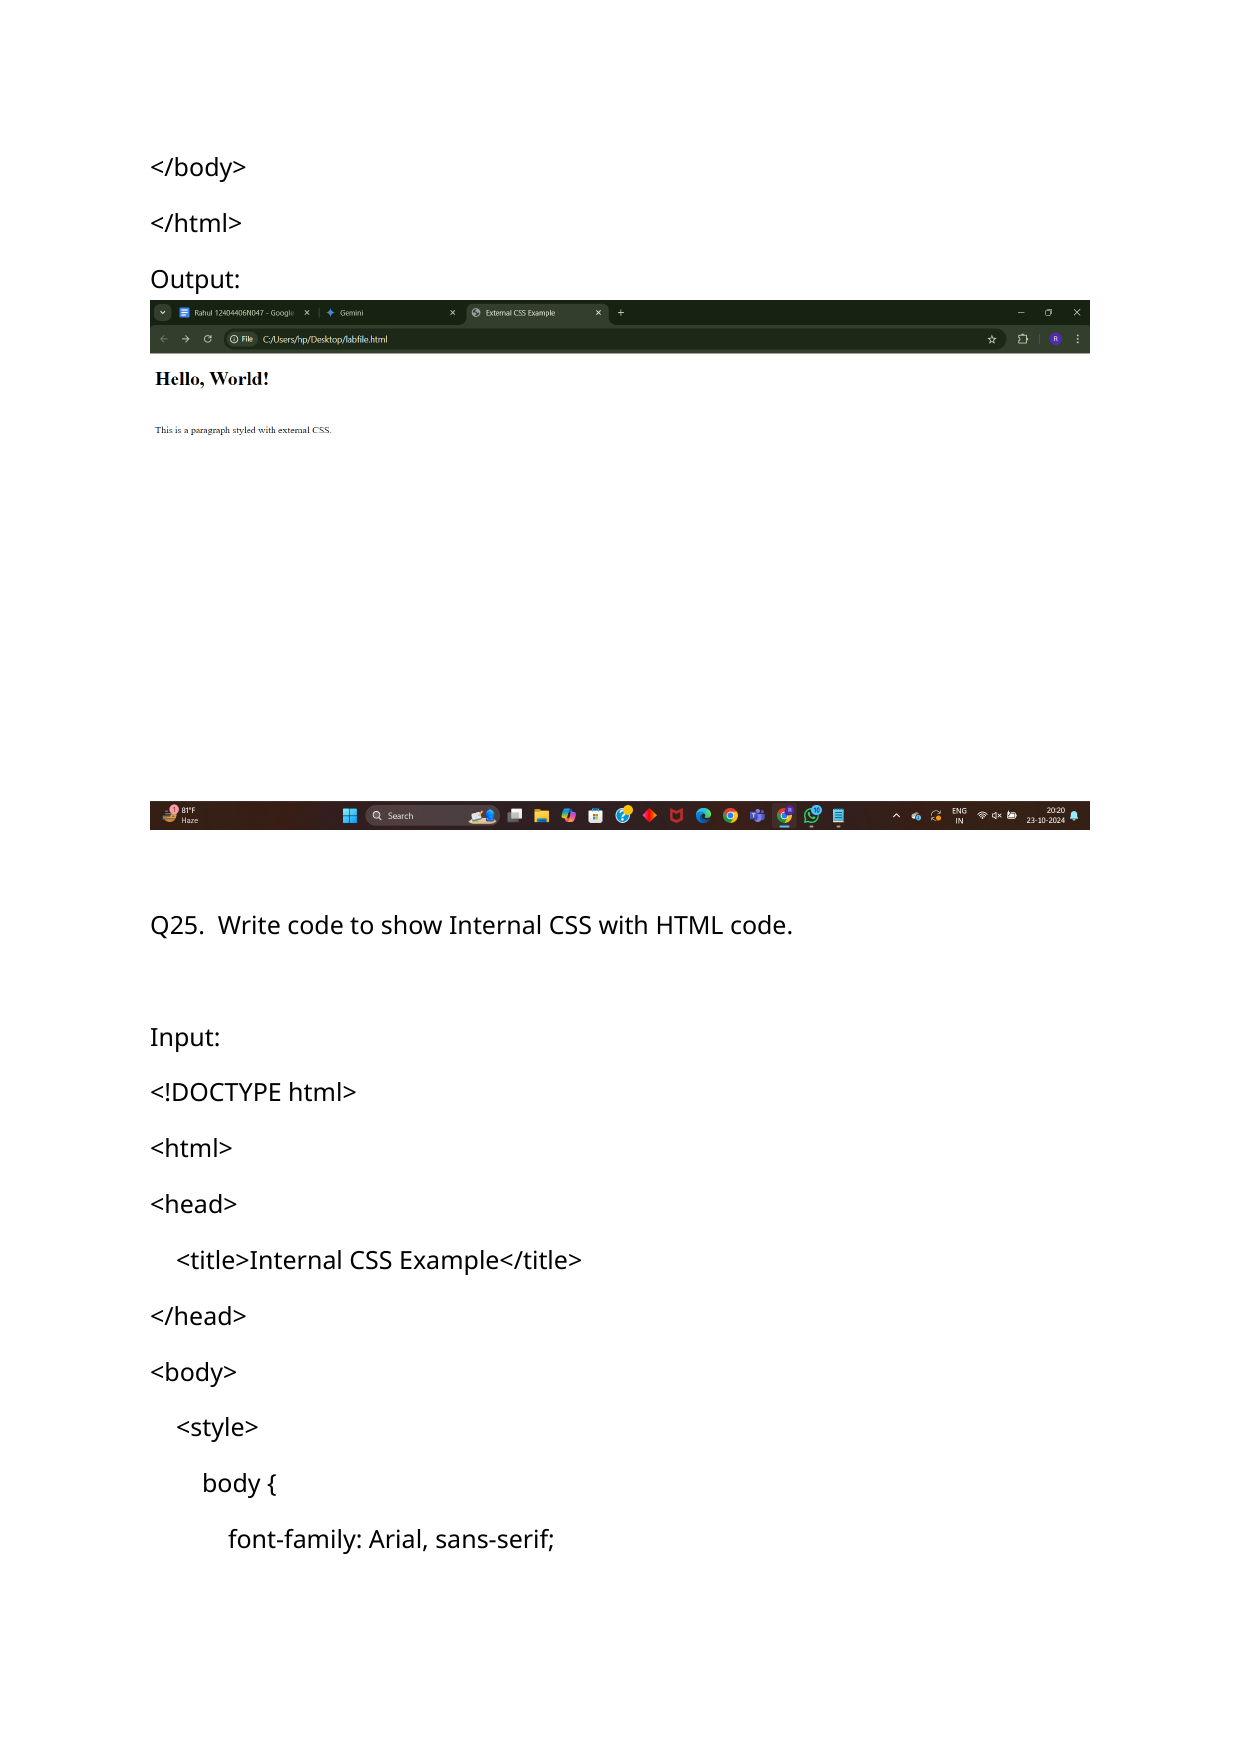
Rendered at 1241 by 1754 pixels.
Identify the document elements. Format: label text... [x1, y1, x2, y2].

text Output: [150, 262, 1090, 300]
text <title>Internal CSS Example</title> [150, 1243, 1090, 1277]
text </html> [150, 206, 1090, 240]
text <body> [150, 1354, 1090, 1388]
text Input: [150, 1019, 1090, 1053]
text <head> [150, 1187, 1090, 1221]
text <!DOCTYPE html> [150, 1075, 1090, 1109]
text </head> [150, 1298, 1090, 1332]
text Q25. Write code to show Internal CSS with HTML code. [150, 908, 1090, 942]
text </body> [150, 150, 1090, 184]
text <html> [150, 1131, 1090, 1165]
text font-family: Arial, sans-serif; [150, 1522, 1090, 1556]
text body { [150, 1466, 1090, 1500]
text <style> [150, 1410, 1090, 1444]
picture [150, 300, 1090, 830]
